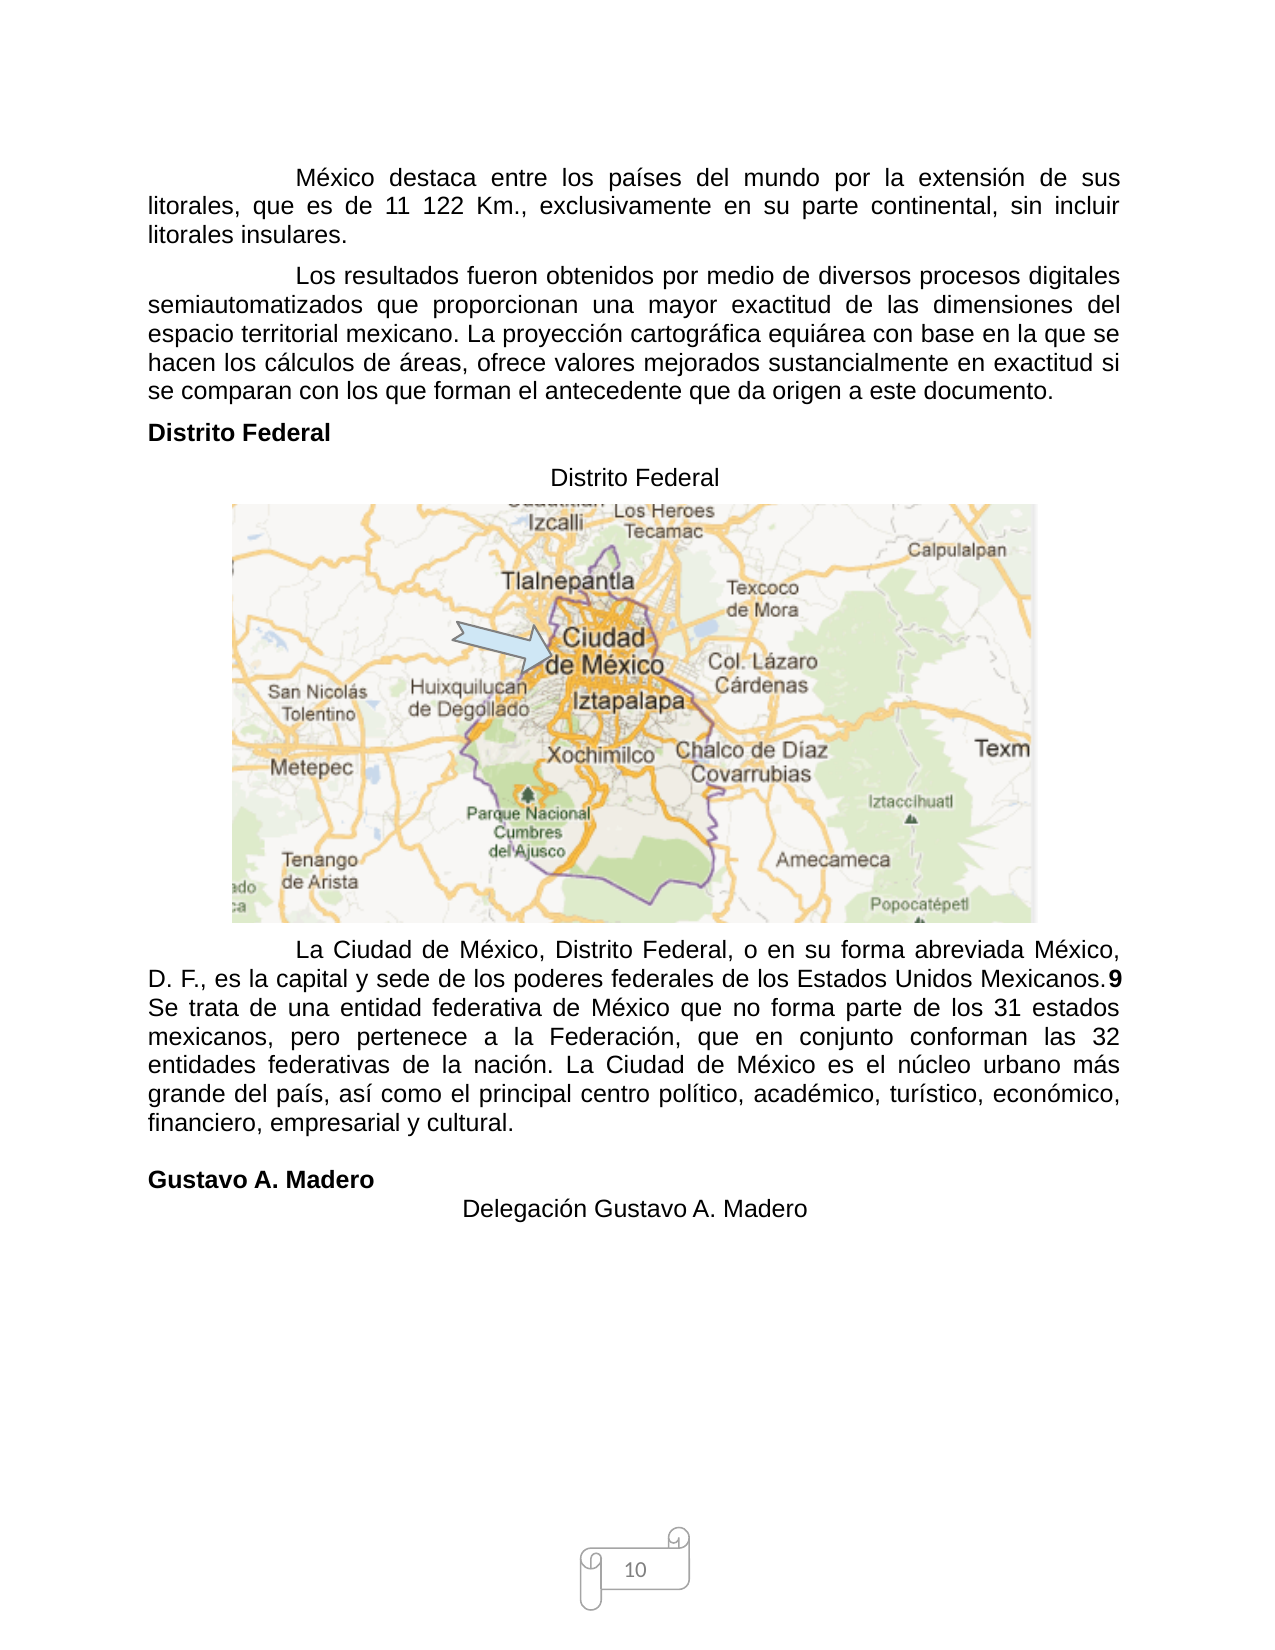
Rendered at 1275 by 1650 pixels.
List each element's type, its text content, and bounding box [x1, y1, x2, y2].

text Distrito Federal [148, 417, 1122, 446]
text Distrito Federal [148, 463, 1122, 492]
text México destaca entre los países del mundo por la extensión de sus litorales, que es de 11 122 Km., exclusivamente en su parte continental, sin incluir litorales insulares. [148, 162, 1122, 249]
text Delegación Gustavo A. Madero [148, 1194, 1122, 1223]
text Los resultados fueron obtenidos por medio de diversos procesos digitales semiautomatizados que proporcionan una mayor exactitud de las dimensiones del espacio territorial mexicano. La proyección cartográfica equiárea con base en la que se hacen los cálculos de áreas, ofrece valores mejorados sustancialmente en exactitud si se comparan con los que forman el antecedente que da origen a este documento. [148, 261, 1122, 405]
text Gustavo A. Madero [148, 1165, 1122, 1194]
text La Ciudad de México, Distrito Federal, o en su forma abreviada México, D. F., es la capital y sede de los poderes federales de los Estados Unidos Mexicanos.9 Se trata de una entidad federativa de México que no forma parte de los 31 estados mexicanos, pero pertenece a la Federación, que en conjunto conforman las 32 entidades federativas de la nación. La Ciudad de México es el núcleo urbano más grande del país, así como el principal centro político, académico, turístico, económico, financiero, empresarial y cultural. [148, 935, 1122, 1137]
picture [232, 504, 1038, 923]
